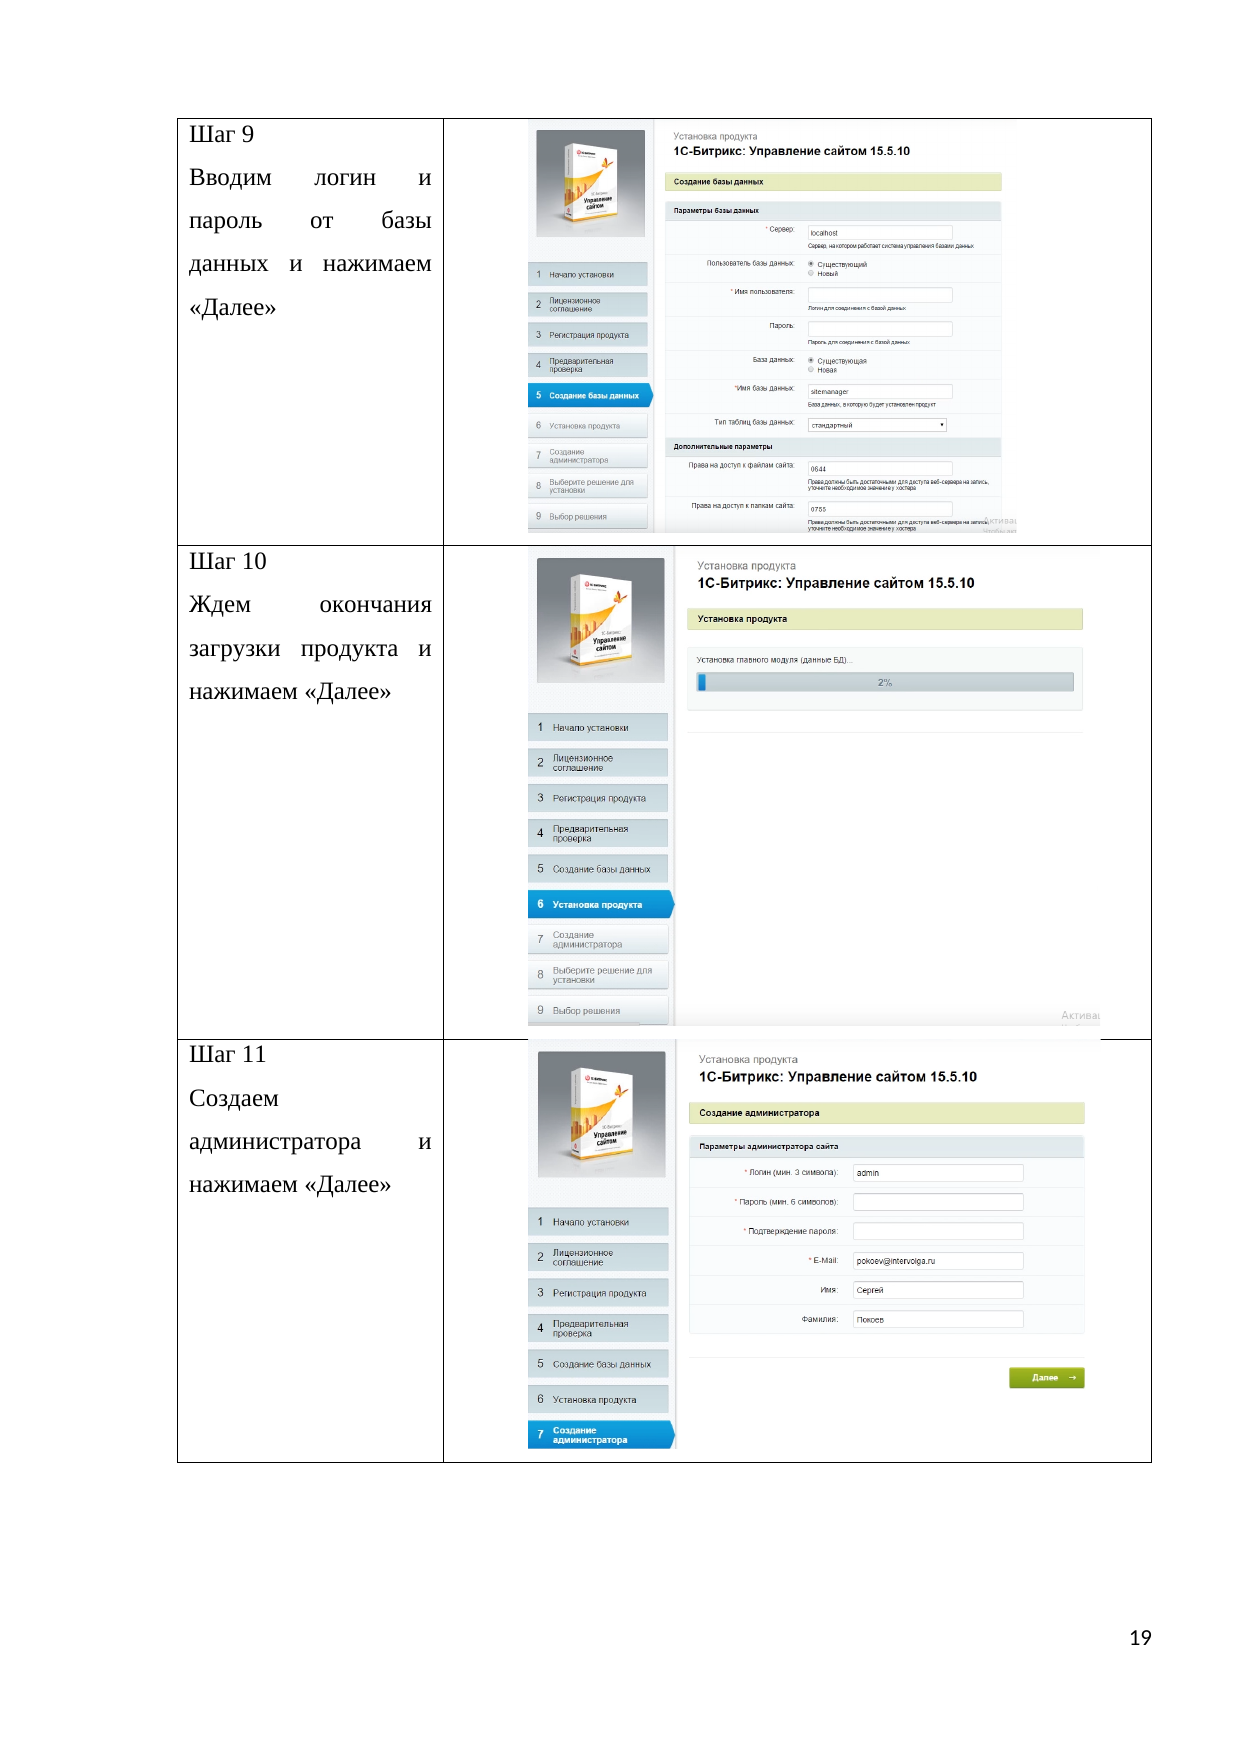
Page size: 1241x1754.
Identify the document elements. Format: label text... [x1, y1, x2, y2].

picture [553, 1426, 597, 1435]
picture [537, 900, 544, 908]
picture [528, 1039, 1101, 1449]
picture [528, 119, 1017, 533]
table_cell Шаг 9 Вводим логин и пароль от базы данных и нажимаем «Далее» [178, 119, 443, 545]
table_cell Шаг 11 Создаем администратора и нажимаем «Далее» [178, 1040, 443, 1462]
picture [528, 546, 1101, 1026]
picture [538, 1430, 543, 1438]
table_cell [444, 546, 1151, 1038]
table_cell [444, 1040, 1151, 1462]
table_cell [444, 119, 1151, 545]
table_cell Шаг 10 Ждем окончания загрузки продукта и нажимаем «Далее» [178, 546, 443, 1038]
